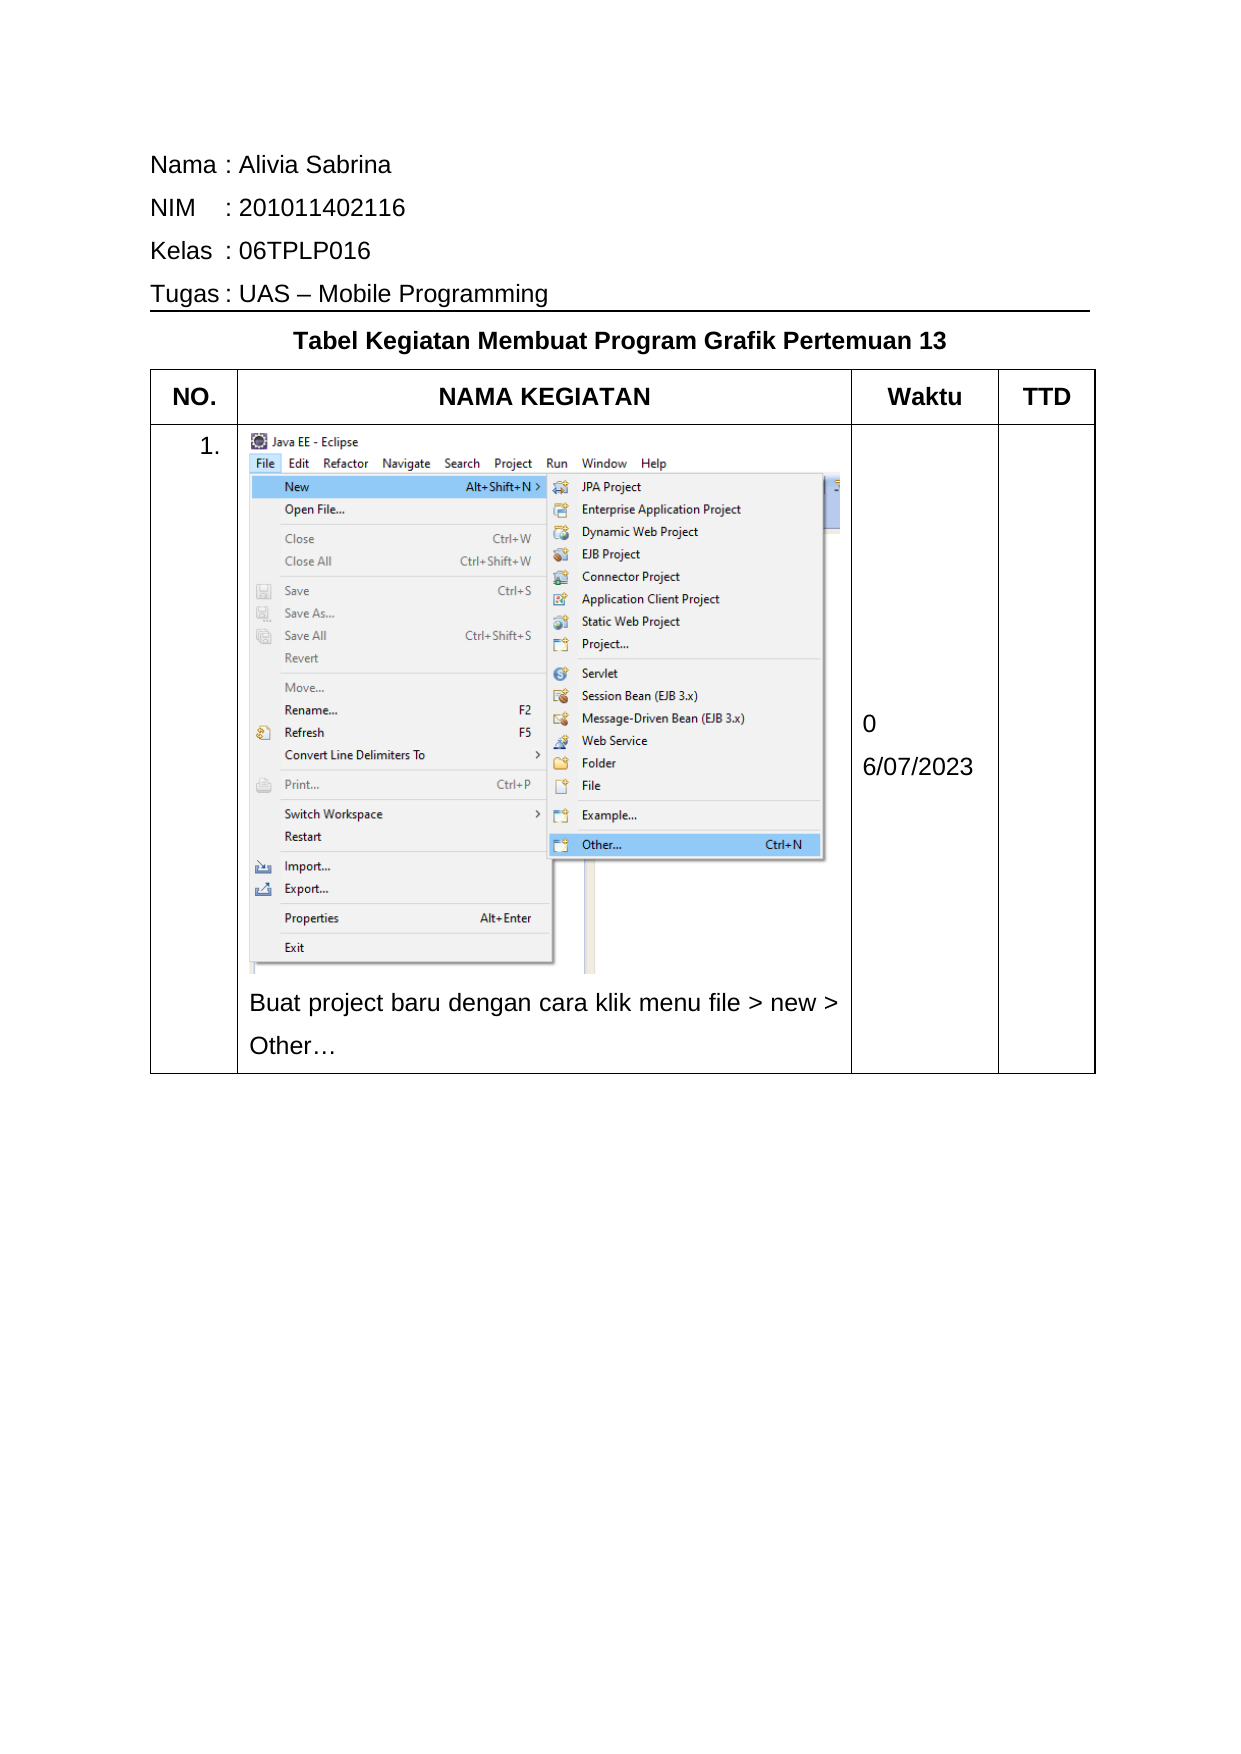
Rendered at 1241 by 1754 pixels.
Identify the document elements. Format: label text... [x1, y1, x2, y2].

text Nama : Alivia Sabrina NIM : 201011402116 Kelas : 06TPLP016 Tugas : UAS – Mobile Programming [150, 150, 1090, 310]
table_cell [151, 425, 237, 1073]
table_cell [999, 425, 1094, 1073]
text Tabel Kegiatan Membuat Program Grafik Pertemuan 13 [150, 326, 1090, 355]
table_header TTD [999, 370, 1094, 424]
picture [249, 431, 840, 974]
table_header NO. [151, 370, 237, 424]
table_header NAMA KEGIATAN [238, 370, 851, 424]
table_header Waktu [852, 370, 998, 424]
table_cell 06/07/2023 [852, 425, 998, 1073]
table_cell Buat project baru dengan cara klik menu file > new > Other… [238, 425, 851, 1073]
